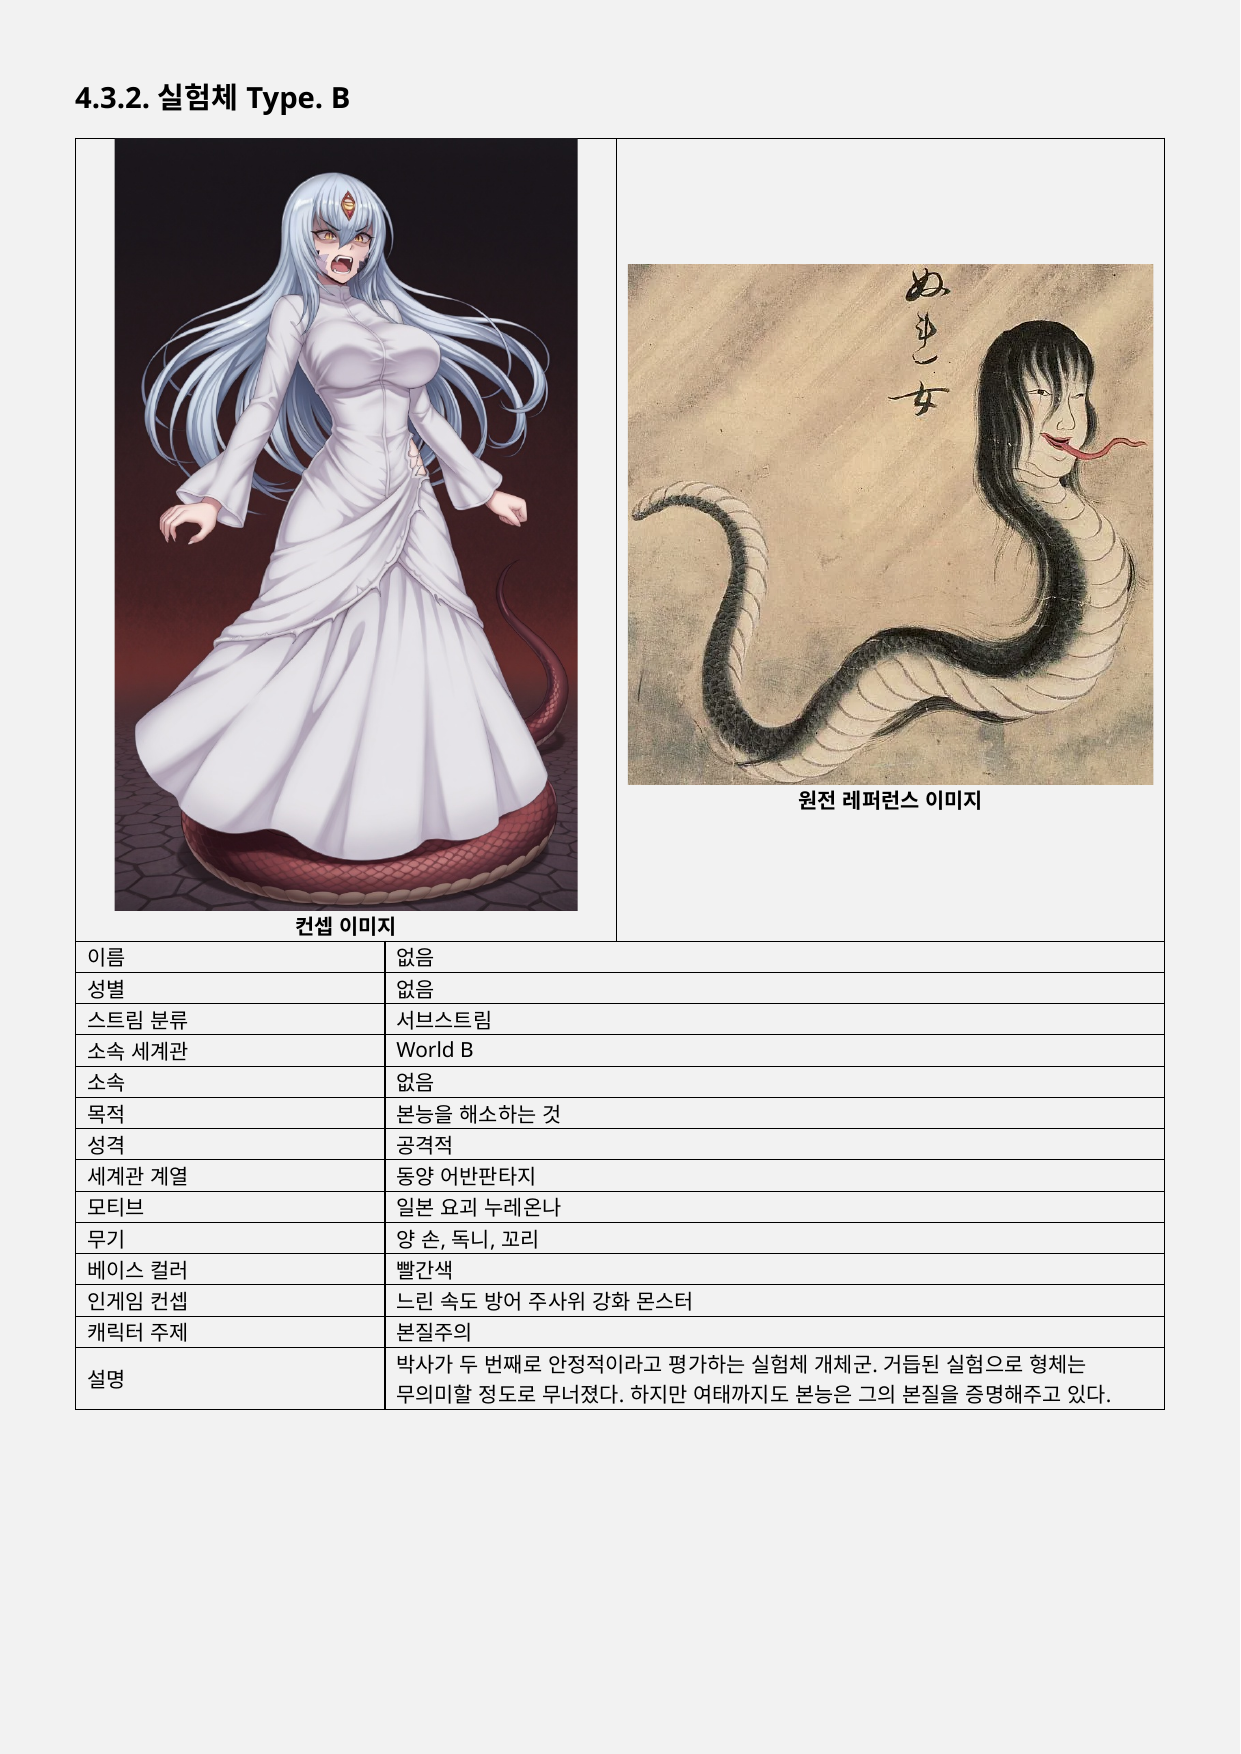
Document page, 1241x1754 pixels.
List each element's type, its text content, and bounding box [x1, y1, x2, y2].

table_cell 일본 요괴 누레온나 [386, 1192, 1164, 1222]
table_cell 없음 [386, 1067, 1164, 1097]
table_cell 이름 [76, 942, 384, 972]
text 실험체 Type. B [75, 75, 1165, 117]
table_cell 본질주의 [386, 1317, 1164, 1347]
table_cell 베이스 컬러 [76, 1254, 384, 1284]
table_cell 스트림 분류 [76, 1004, 384, 1034]
table_cell 목적 [76, 1098, 384, 1128]
table_cell 캐릭터 주제 [76, 1317, 384, 1347]
table_cell 소속 [76, 1067, 384, 1097]
table_cell 없음 [386, 973, 1164, 1003]
table_cell 소속 세계관 [76, 1035, 384, 1066]
table_cell 성격 [76, 1129, 384, 1159]
table_cell 느린 속도 방어 주사위 강화 몬스터 [386, 1285, 1164, 1316]
table_cell 서브스트림 [386, 1004, 1164, 1034]
table_header 원전 레퍼런스 이미지 [617, 139, 1164, 941]
table_cell 모티브 [76, 1192, 384, 1222]
table_cell World B [386, 1035, 1164, 1066]
table_cell 인게임 컨셉 [76, 1285, 384, 1316]
table_cell 성별 [76, 973, 384, 1003]
table_cell 양 손, 독니, 꼬리 [386, 1223, 1164, 1253]
picture [114, 138, 578, 911]
table_cell 없음 [386, 942, 1164, 972]
picture [627, 264, 1154, 785]
table_cell 빨간색 [386, 1254, 1164, 1284]
table_header 컨셉 이미지 [76, 139, 616, 941]
table_cell 본능을 해소하는 것 [386, 1098, 1164, 1128]
table_cell 세계관 계열 [76, 1160, 384, 1191]
table_cell 박사가 두 번째로 안정적이라고 평가하는 실험체 개체군. 거듭된 실험으로 형체는 무의미할 정도로 무너졌다. 하지만 여태까지도 본능은 그의 본질을 증명해주고 있다. [386, 1348, 1164, 1408]
table_cell 동양 어반판타지 [386, 1160, 1164, 1191]
table_cell 설명 [76, 1348, 384, 1408]
table_cell 공격적 [386, 1129, 1164, 1159]
table_cell 무기 [76, 1223, 384, 1253]
